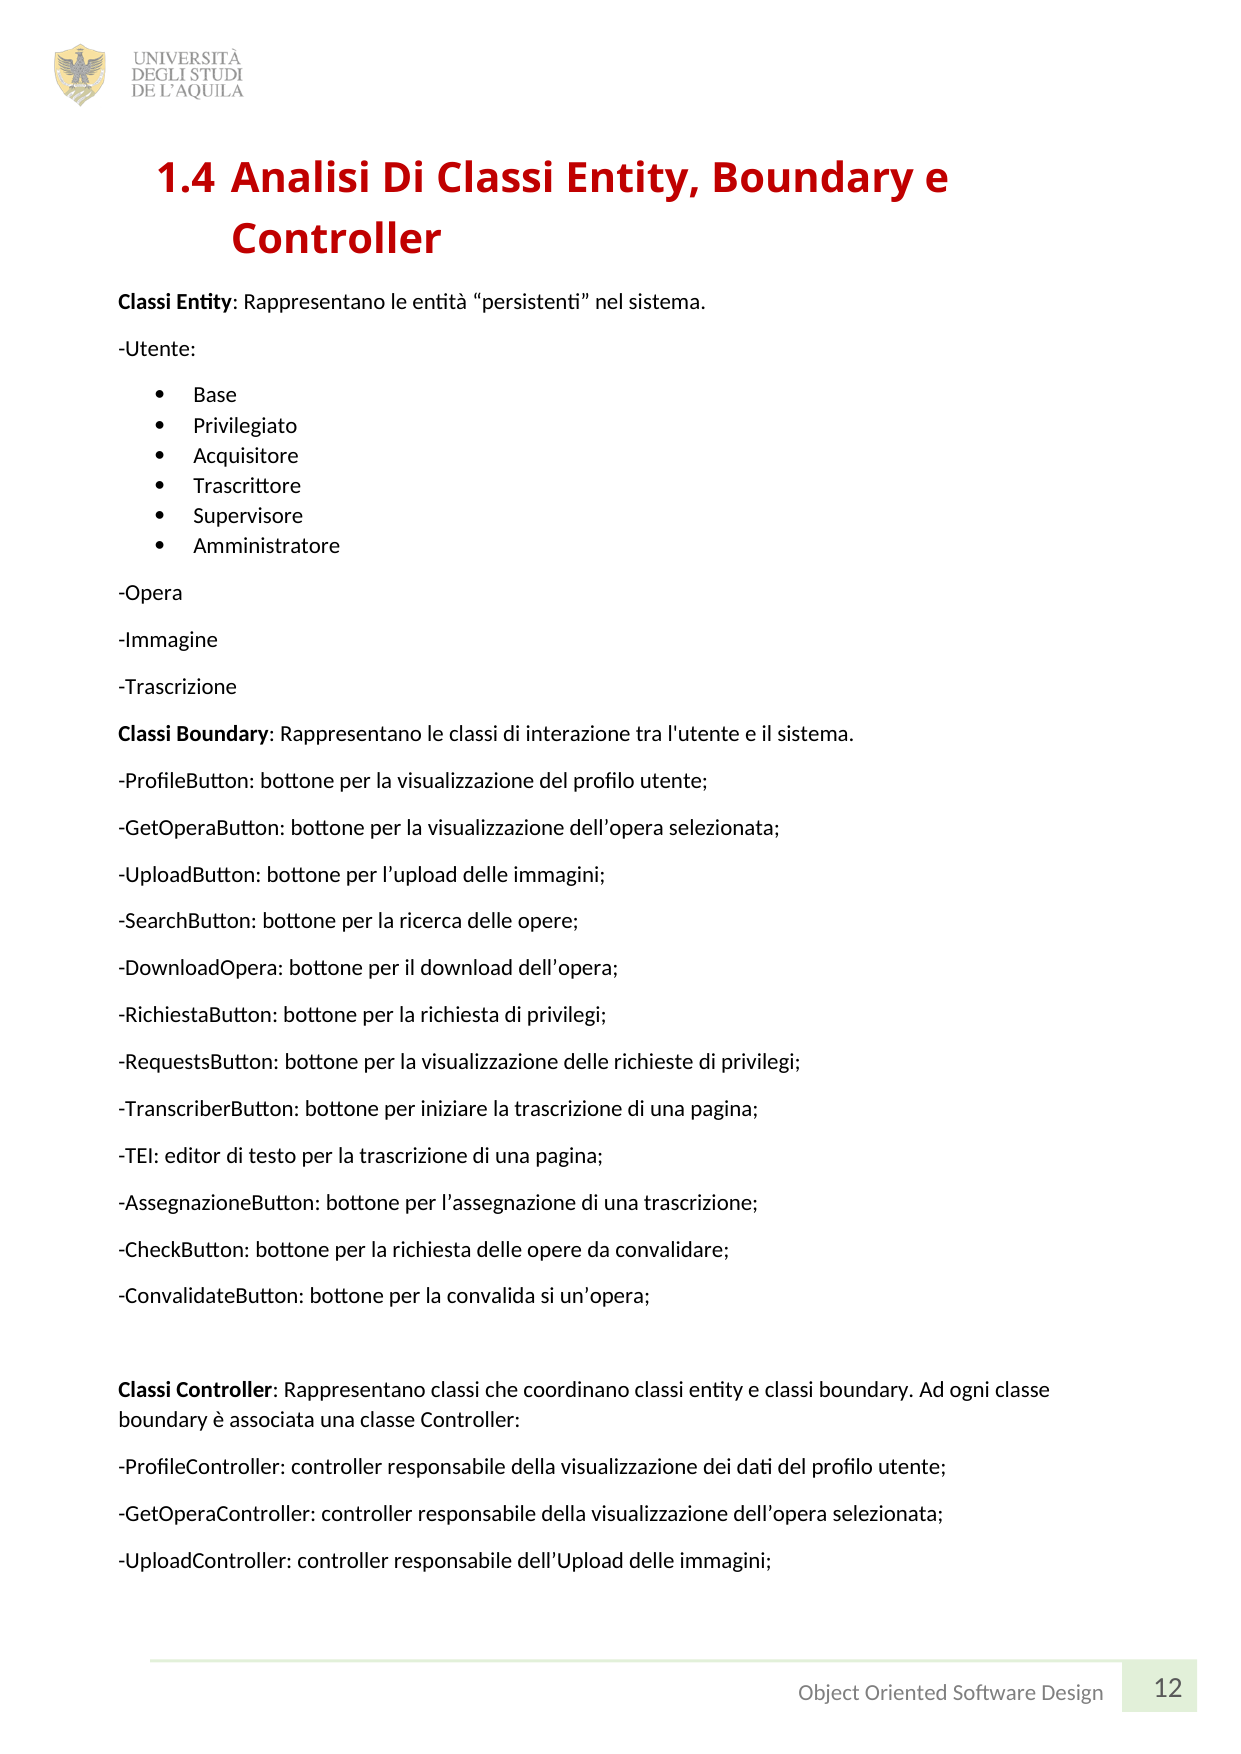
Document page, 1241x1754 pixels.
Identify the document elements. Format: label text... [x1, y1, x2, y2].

list Analisi Di Classi Entity, Boundary e Controller [156, 148, 1122, 266]
list Supervisore [156, 501, 1122, 529]
text -UploadController: controller responsabile dell’Upload delle immagini; [118, 1546, 1122, 1574]
list Acquisitore [156, 441, 1122, 469]
text -TEI: editor di testo per la trascrizione di una pagina; [118, 1141, 1122, 1169]
text -CheckButton: bottone per la richiesta delle opere da convalidare; [118, 1235, 1122, 1263]
text -ProfileController: controller responsabile della visualizzazione dei dati del profilo utente; [118, 1452, 1122, 1480]
text -RequestsButton: bottone per la visualizzazione delle richieste di privilegi; [118, 1047, 1122, 1075]
text Classi Entity: Rappresentano le entità “persistenti” nel sistema. [118, 287, 1122, 315]
text -Utente: [118, 334, 1122, 362]
text -AssegnazioneButton: bottone per l’assegnazione di una trascrizione; [118, 1188, 1122, 1216]
text -RichiestaButton: bottone per la richiesta di privilegi; [118, 1000, 1122, 1028]
text -GetOperaController: controller responsabile della visualizzazione dell’opera selezionata; [118, 1499, 1122, 1527]
text -SearchButton: bottone per la ricerca delle opere; [118, 907, 1122, 934]
text -Opera [118, 578, 1122, 606]
text -Trascrizione [118, 672, 1122, 700]
list Base [156, 381, 1122, 408]
text -UploadButton: bottone per l’upload delle immagini; [118, 860, 1122, 888]
list Amministratore [156, 532, 1122, 559]
text -DownloadOpera: bottone per il download dell’opera; [118, 953, 1122, 981]
text -TranscriberButton: bottone per iniziare la trascrizione di una pagina; [118, 1094, 1122, 1122]
picture [33, 27, 279, 120]
text -ConvalidateButton: bottone per la convalida si un’opera; [118, 1282, 1122, 1309]
text -ProfileButton: bottone per la visualizzazione del profilo utente; [118, 766, 1122, 794]
text -GetOperaButton: bottone per la visualizzazione dell’opera selezionata; [118, 813, 1122, 841]
list Privilegiato [156, 411, 1122, 439]
list Trascrittore [156, 471, 1122, 499]
text Classi Boundary: Rappresentano le classi di interazione tra l'utente e il sistema. [118, 719, 1122, 747]
text -Immagine [118, 625, 1122, 653]
text Classi Controller: Rappresentano classi che coordinano classi entity e classi boundary. Ad ogni classe boundary è associata una classe Controller: [118, 1375, 1122, 1433]
